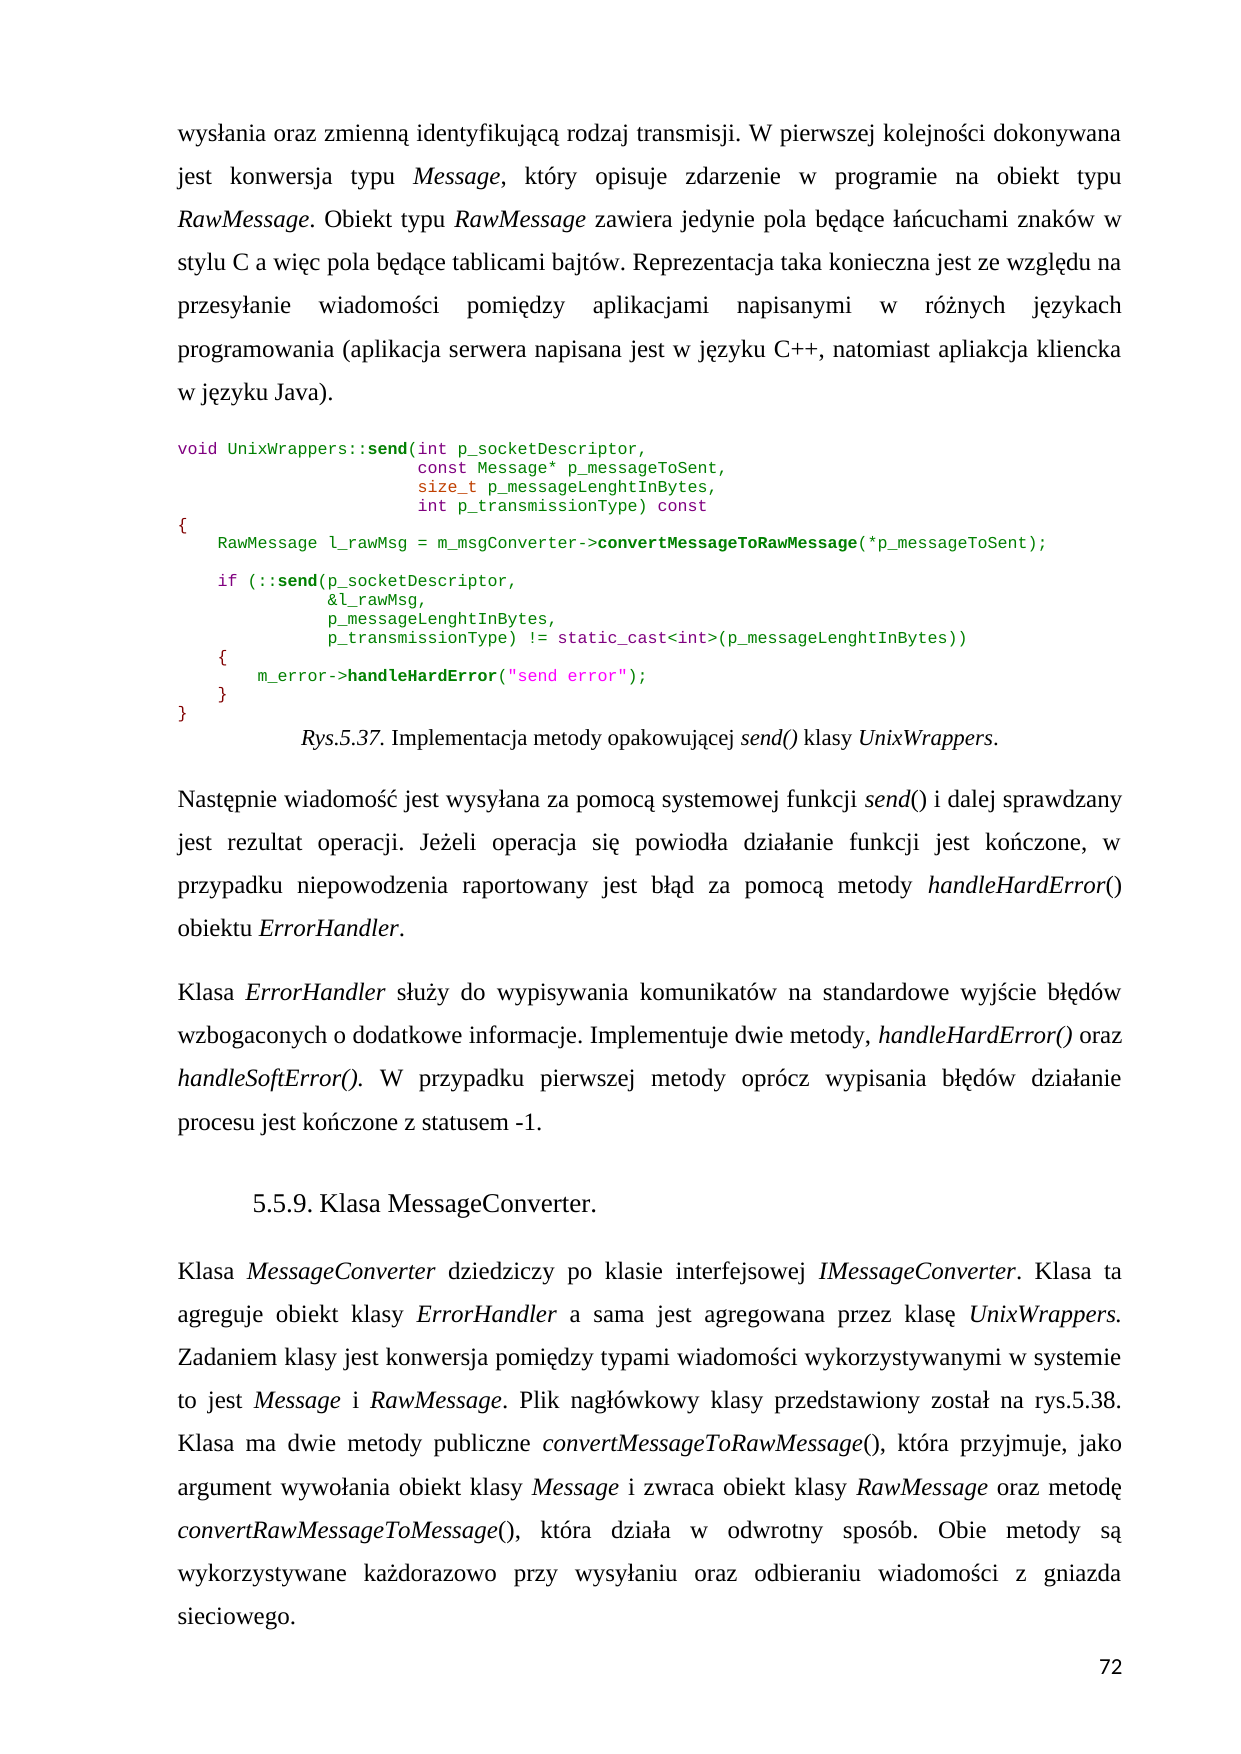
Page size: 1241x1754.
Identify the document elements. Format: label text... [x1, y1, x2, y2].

text { [177, 516, 1122, 535]
text p_messageLenghtInBytes, [177, 611, 1122, 629]
text int p_transmissionType) const [177, 497, 1122, 516]
text } [177, 686, 1122, 705]
text if (::send(p_socketDescriptor, [177, 573, 1122, 592]
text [177, 118, 1122, 406]
text Klasa MessageConverter dziedziczy po klasie interfejsowej IMessageConverter. Klasa ta agreguje obiekt klasy ErrorHandler a sama jest agregowana przez klasę UnixWrappers. Zadaniem klasy jest konwersja pomiędzy typami wiadomości wykorzystywanymi w systemie to jest Message i RawMessage. Plik nagłówkowy klasy przedstawiony został na rys.5.38. Klasa ma dwie metody publiczne convertMessageToRawMessage(), która przyjmuje, jako argument wywołania obiekt klasy Message i zwraca obiekt klasy RawMessage oraz metodę convertRawMessageToMessage(), która działa w odwrotny sposób. Obie metody są wykorzystywane każdorazowo przy wysyłaniu oraz odbieraniu wiadomości z gniazda sieciowego. [177, 1256, 1122, 1630]
subtitle Klasa MessageConverter. [252, 1187, 1122, 1218]
text } [177, 705, 1122, 724]
text Następnie wiadomość jest wysyłana za pomocą systemowej funkcji send() i dalej sprawdzany jest rezultat operacji. Jeżeli operacja się powiodła działanie funkcji jest kończone, w przypadku niepowodzenia raportowany jest błąd za pomocą metody handleHardError() obiektu ErrorHandler. [177, 784, 1122, 942]
text void UnixWrappers::send(int p_socketDescriptor, [177, 441, 1122, 460]
text size_t p_messageLenghtInBytes, [177, 478, 1122, 497]
text m_error->handleHardError("send error"); [177, 667, 1122, 686]
text { [177, 648, 1122, 667]
text Klasa ErrorHandler służy do wypisywania komunikatów na standardowe wyjście błędów wzbogaconych o dodatkowe informacje. Implementuje dwie metody, handleHardError() oraz handleSoftError(). W przypadku pierwszej metody oprócz wypisania błędów działanie procesu jest kończone z statusem -1. [177, 977, 1122, 1135]
text const Message* p_messageToSent, [177, 460, 1122, 478]
text Rys.5.37. Implementacja metody opakowującej send() klasy UnixWrappers. [177, 724, 1122, 750]
text &l_rawMsg, [177, 592, 1122, 611]
text p_transmissionType) != static_cast<int>(p_messageLenghtInBytes)) [177, 629, 1122, 648]
text RawMessage l_rawMsg = m_msgConverter->convertMessageToRawMessage(*p_messageToSent); [177, 535, 1122, 554]
